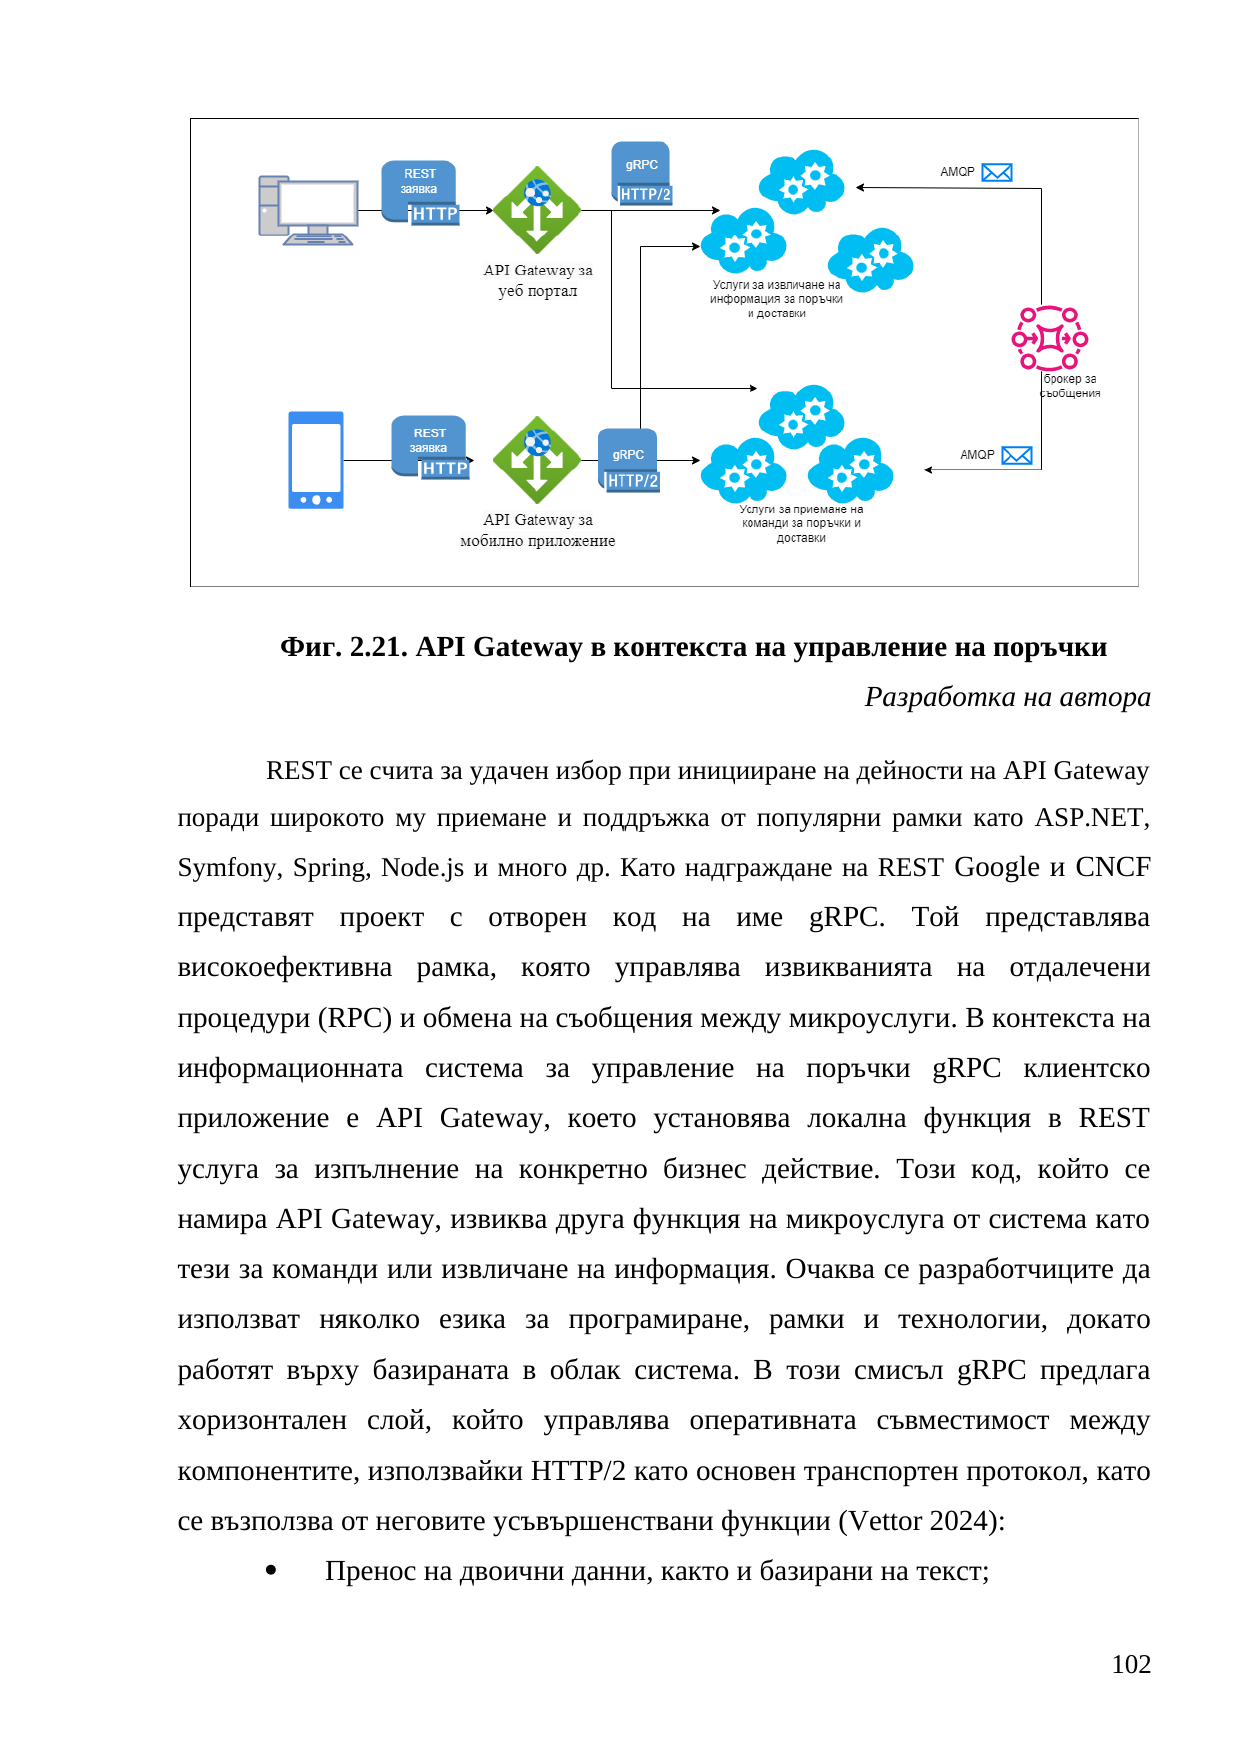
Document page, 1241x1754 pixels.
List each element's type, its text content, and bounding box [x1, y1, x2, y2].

title Фиг. 2.21. API Gateway в контекста на управление на поръчки [177, 629, 1152, 662]
text REST се счита за удачен избор при иницииране на дейности на API Gateway поради широкото му приемане и поддръжка от популярни рамки като ASP.NET, Symfony, Spring, Node.js и много др. Като надграждане на REST Google и CNCF представят проект с отворен код на име gRPC. Той представлява високоефективна рамка, която управлява извикванията на отдалечени процедури (RPC) и обмена на съобщения между микроуслуги. В контекста на информационната система за управление на поръчки gRPC клиентско приложение е API Gateway, което установява локална функция в REST услуга за изпълнение на конкретно бизнес действие. Този код, който се намира API Gateway, извиква друга функция на микроуслуга от система като тези за команди или извличане на информация. Очаква се разработчиците да използват няколко езика за програмиране, рамки и технологии, докато работят върху базираната в облак система. В този смисъл gRPC предлага хоризонтален слой, който управлява оперативната съвместимост между компонентите, използвайки HTTP/2 като основен транспортен протокол, като се възползва от неговите усъвършенствани функции (Vettor 2024): [177, 754, 1152, 1536]
picture [190, 118, 1139, 587]
text Пренос на двоични данни, както и базирани на текст; [177, 1553, 1152, 1587]
title Разработка на автора [177, 679, 1152, 712]
